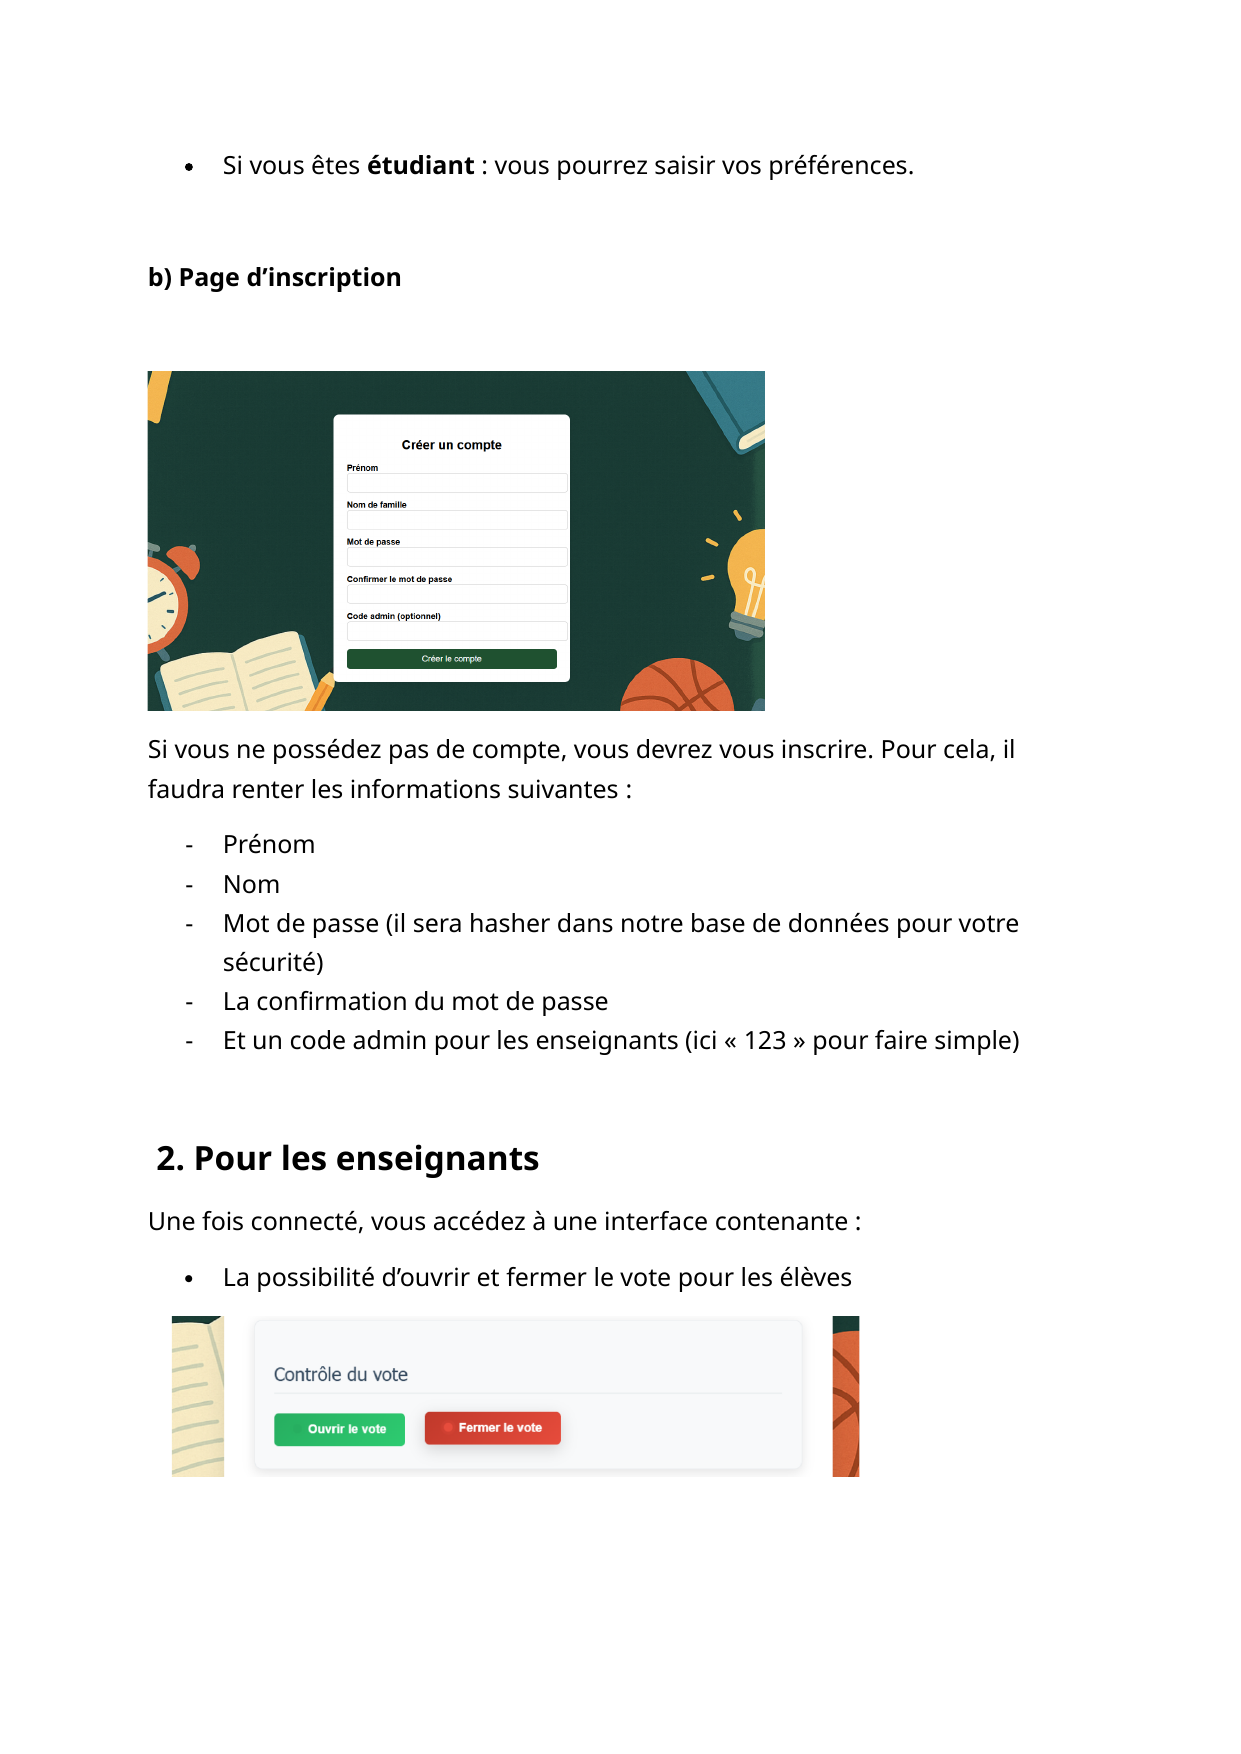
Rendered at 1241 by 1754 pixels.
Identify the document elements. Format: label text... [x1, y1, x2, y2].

text 2. Pour les enseignants [148, 1134, 1093, 1180]
text Si vous ne possédez pas de compte, vous devrez vous inscrire. Pour cela, il faudra renter les informations suivantes : [148, 732, 1093, 805]
list Prénom [185, 827, 1093, 861]
list Mot de passe (il sera hasher dans notre base de données pour votre sécurité) [185, 905, 1093, 979]
text b) Page d’inscription [148, 259, 1093, 293]
picture [147, 371, 765, 711]
list Si vous êtes étudiant : vous pourrez saisir vos préférences. [185, 148, 1093, 182]
list Et un code admin pour les enseignants (ici « 123 » pour faire simple) [185, 1023, 1093, 1057]
picture [171, 1316, 860, 1477]
list Nom [185, 866, 1093, 900]
list La possibilité d’ouvrir et fermer le vote pour les élèves [185, 1259, 1093, 1293]
list La confirmation du mot de passe [185, 984, 1093, 1018]
text Une fois connecté, vous accédez à une interface contenante : [148, 1203, 1093, 1237]
